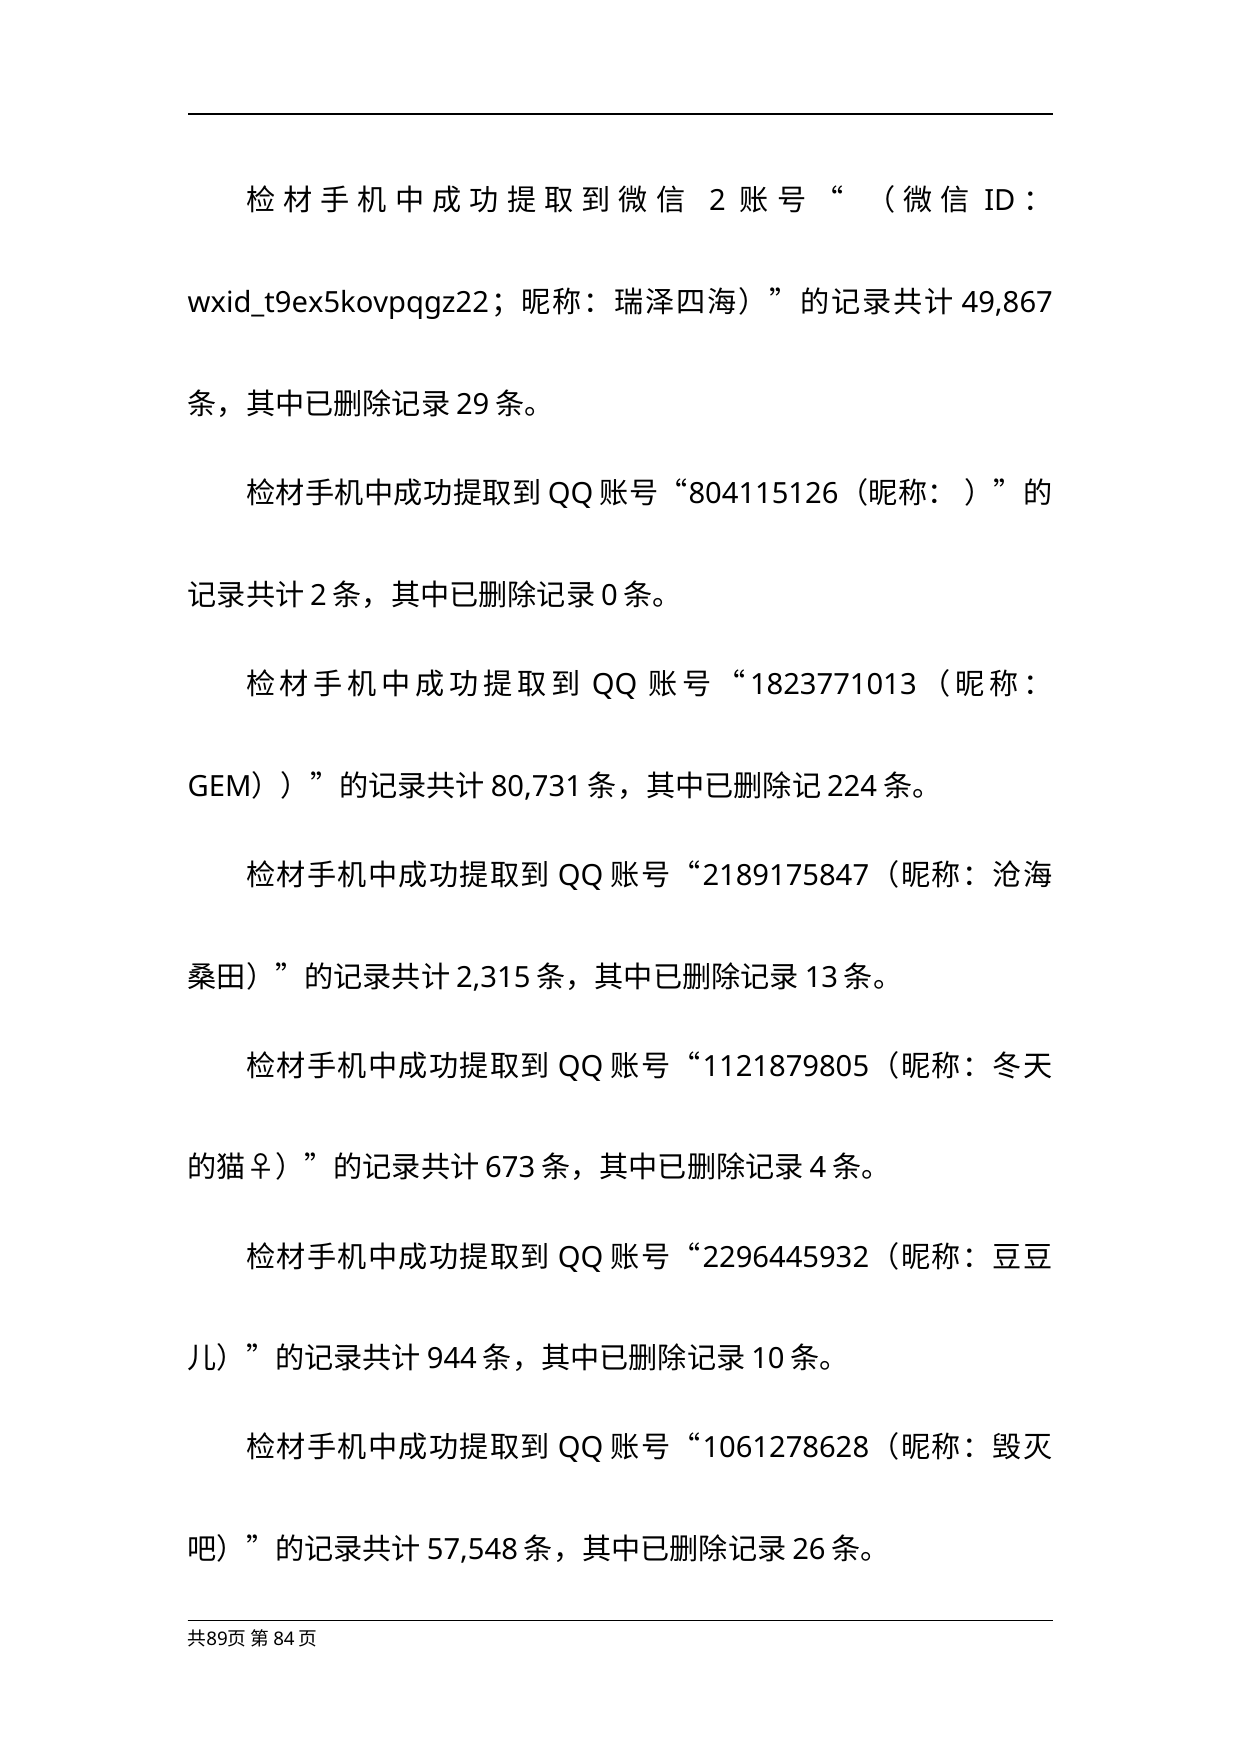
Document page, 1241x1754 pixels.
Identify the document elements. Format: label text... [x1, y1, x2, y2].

text 检材手机中成功提取到微信 2账号“ （微信ID：wxid_t9ex5kovpqgz22；昵称：瑞泽四海）”的记录共计49,867条，其中已删除记录29条。 [187, 164, 1053, 436]
text 检材手机中成功提取到QQ账号“1061278628（昵称：毁灭吧）”的记录共计57,548条，其中已删除记录26条。 [187, 1411, 1053, 1581]
text 检材手机中成功提取到QQ账号“2296445932（昵称：豆豆儿）”的记录共计944条，其中已删除记录10条。 [187, 1220, 1053, 1390]
text 检材手机中成功提取到QQ账号“804115126（昵称： ）”的记录共计2条，其中已删除记录0条。 [187, 457, 1053, 626]
text 检材手机中成功提取到QQ账号“2189175847（昵称：沧海桑田）”的记录共计2,315条，其中已删除记录13条。 [187, 838, 1053, 1008]
text 检材手机中成功提取到QQ账号“1121879805（昵称：冬天的猫♀）”的记录共计673条，其中已删除记录4条。 [187, 1029, 1053, 1199]
text 检材手机中成功提取到QQ账号“1823771013（昵称：GEM））”的记录共计80,731条，其中已删除记224条。 [187, 648, 1053, 817]
